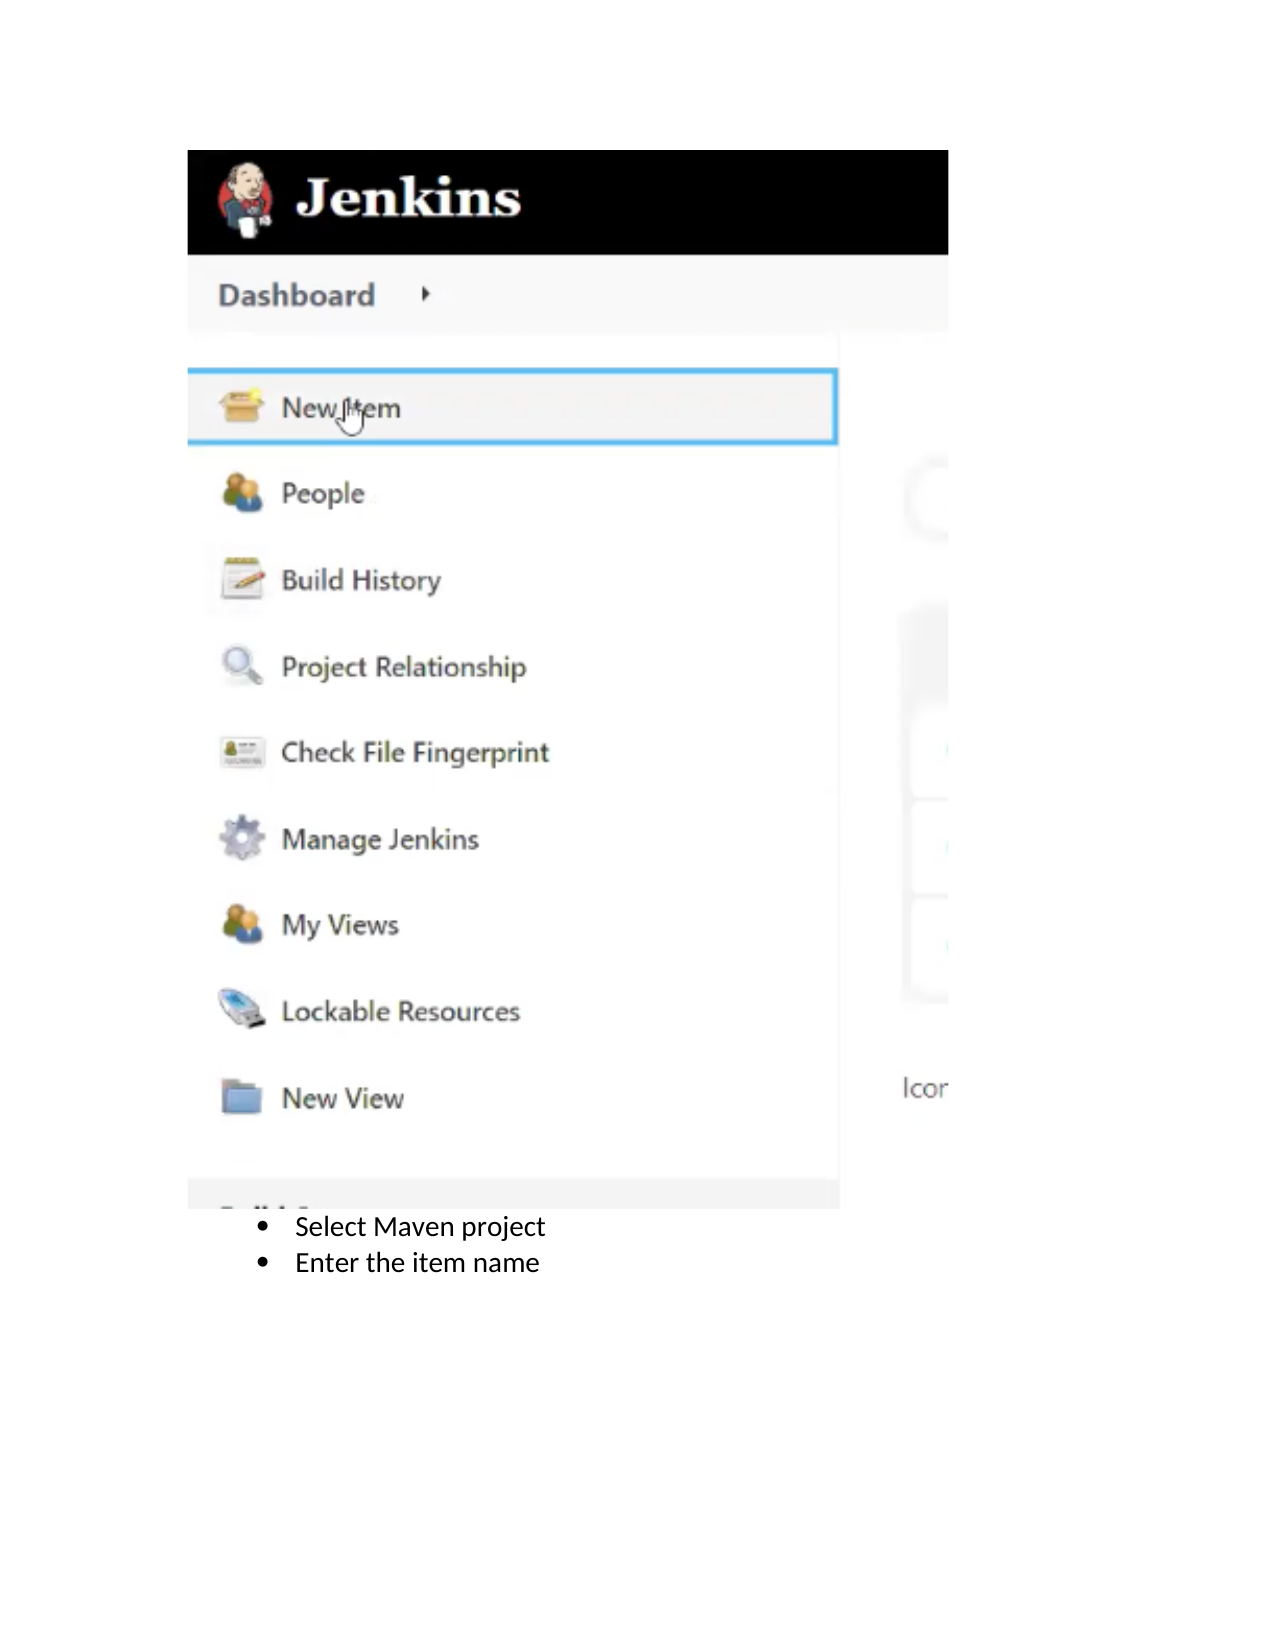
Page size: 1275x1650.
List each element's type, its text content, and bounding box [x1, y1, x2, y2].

list Select Maven project [258, 1208, 1087, 1244]
picture [187, 150, 949, 1209]
list Enter the item name [258, 1244, 1087, 1280]
